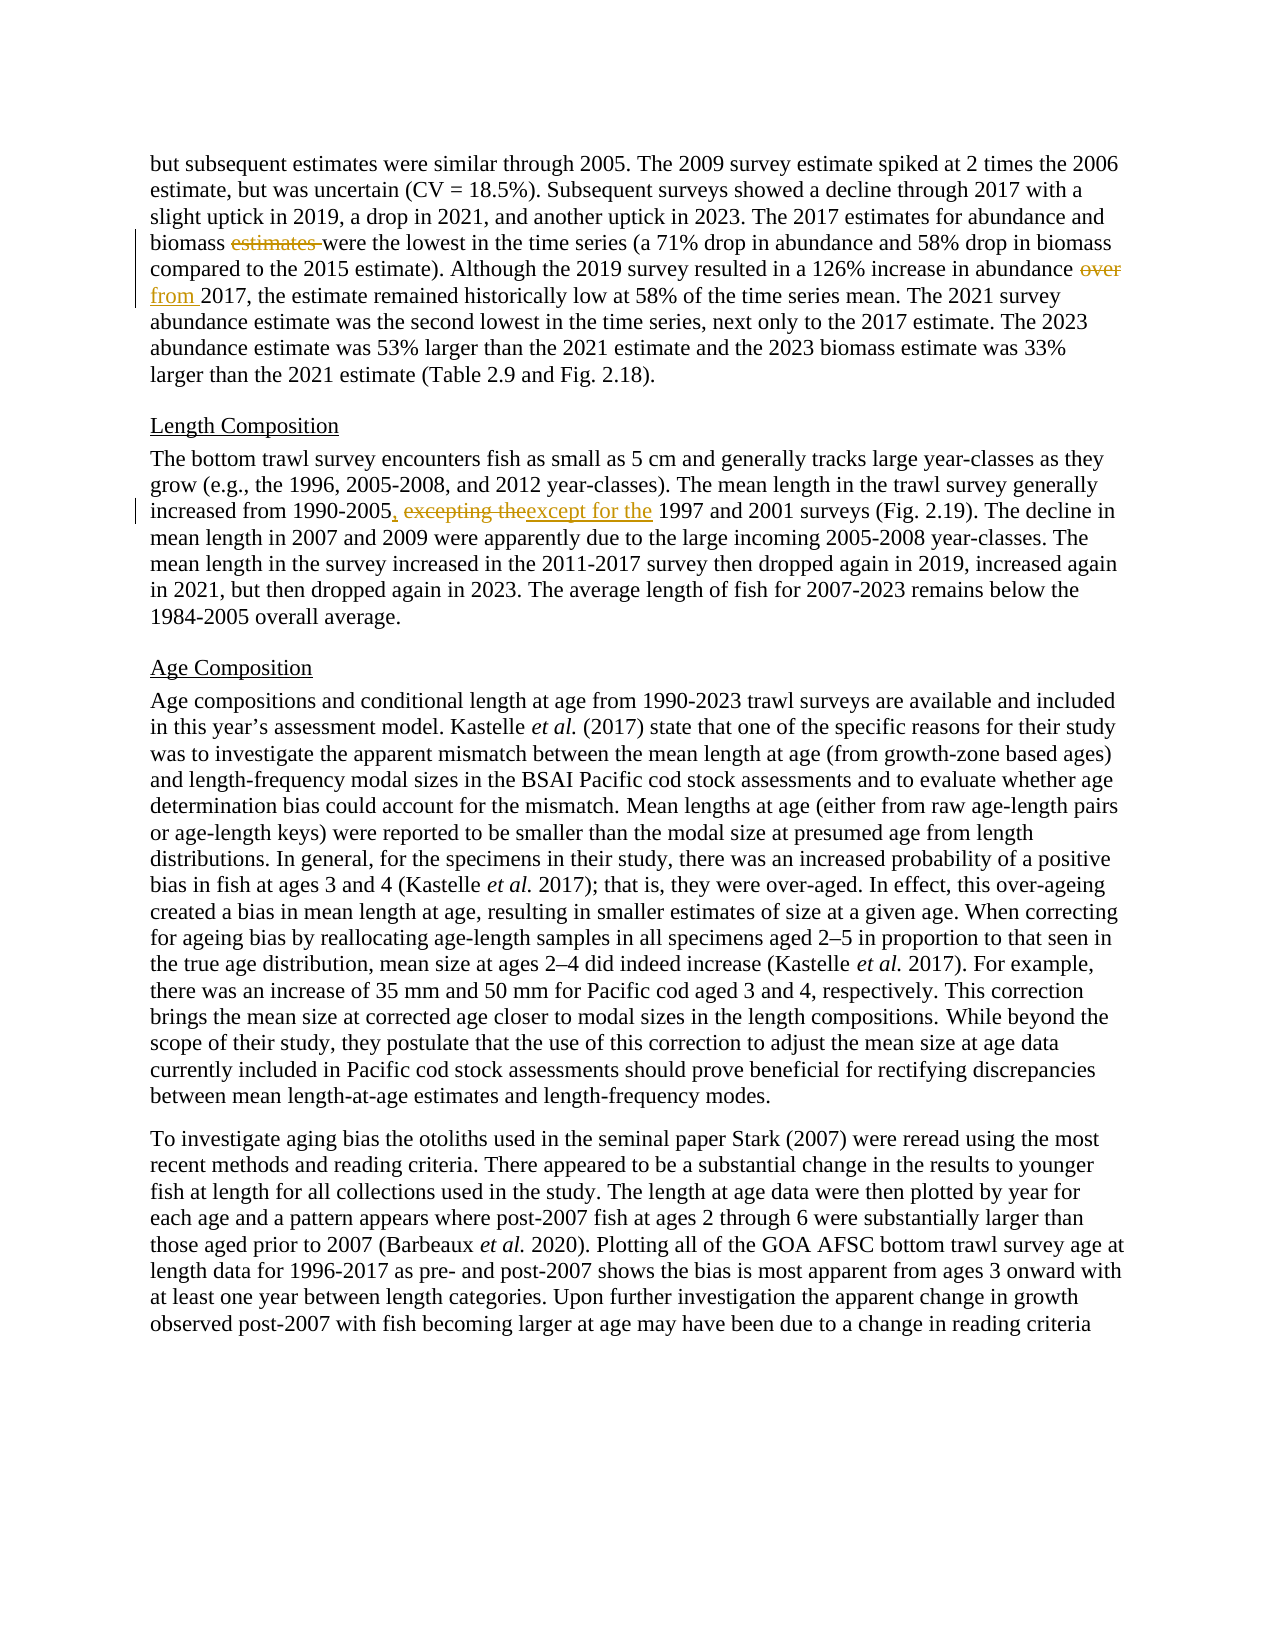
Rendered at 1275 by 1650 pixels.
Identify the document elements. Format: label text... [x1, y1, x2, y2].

subtitle Length Composition [150, 412, 1125, 438]
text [150, 1125, 1125, 1336]
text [150, 150, 1125, 387]
subtitle Age Composition [150, 654, 1125, 681]
text The bottom trawl survey encounters fish as small as 5 cm and generally tracks large year-classes as they grow (e.g., the 1996, 2005-2008, and 2012 year-classes). The mean length in the trawl survey generally increased from 1990-2005 1997 and 2001 surveys (Fig. 2.19). The decline in mean length in 2007 and 2009 were apparently due to the large incoming 2005-2008 year-classes. The mean length in the survey increased in the 2011-2017 survey then dropped again in 2019, increased again in 2021, but then dropped again in 2023. The average length of fish for 2007-2023 remains below the 1984-2005 overall average. [150, 445, 1125, 629]
text Age compositions and conditional length at age from 1990-2023 trawl surveys are available and included in this year’s assessment model. Kastelle et al. (2017) state that one of the specific reasons for their study was to investigate the apparent mismatch between the mean length at age (from growth-zone based ages) and length-frequency modal sizes in the BSAI Pacific cod stock assessments and to evaluate whether age determination bias could account for the mismatch. Mean lengths at age (either from raw age-length pairs or age-length keys) were reported to be smaller than the modal size at presumed age from length distributions. In general, for the specimens in their study, there was an increased probability of a positive bias in fish at ages 3 and 4 (Kastelle et al. 2017); that is, they were over-aged. In effect, this over-ageing created a bias in mean length at age, resulting in smaller estimates of size at a given age. When correcting for ageing bias by reallocating age-length samples in all specimens aged 2–5 in proportion to that seen in the true age distribution, mean size at ages 2–4 did indeed increase (Kastelle et al. 2017). For example, there was an increase of 35 mm and 50 mm for Pacific cod aged 3 and 4, respectively. This correction brings the mean size at corrected age closer to modal sizes in the length compositions. While beyond the scope of their study, they postulate that the use of this correction to adjust the mean size at age data currently included in Pacific cod stock assessments should prove beneficial for rectifying discrepancies between mean length-at-age estimates and length-frequency modes. [150, 687, 1125, 1108]
